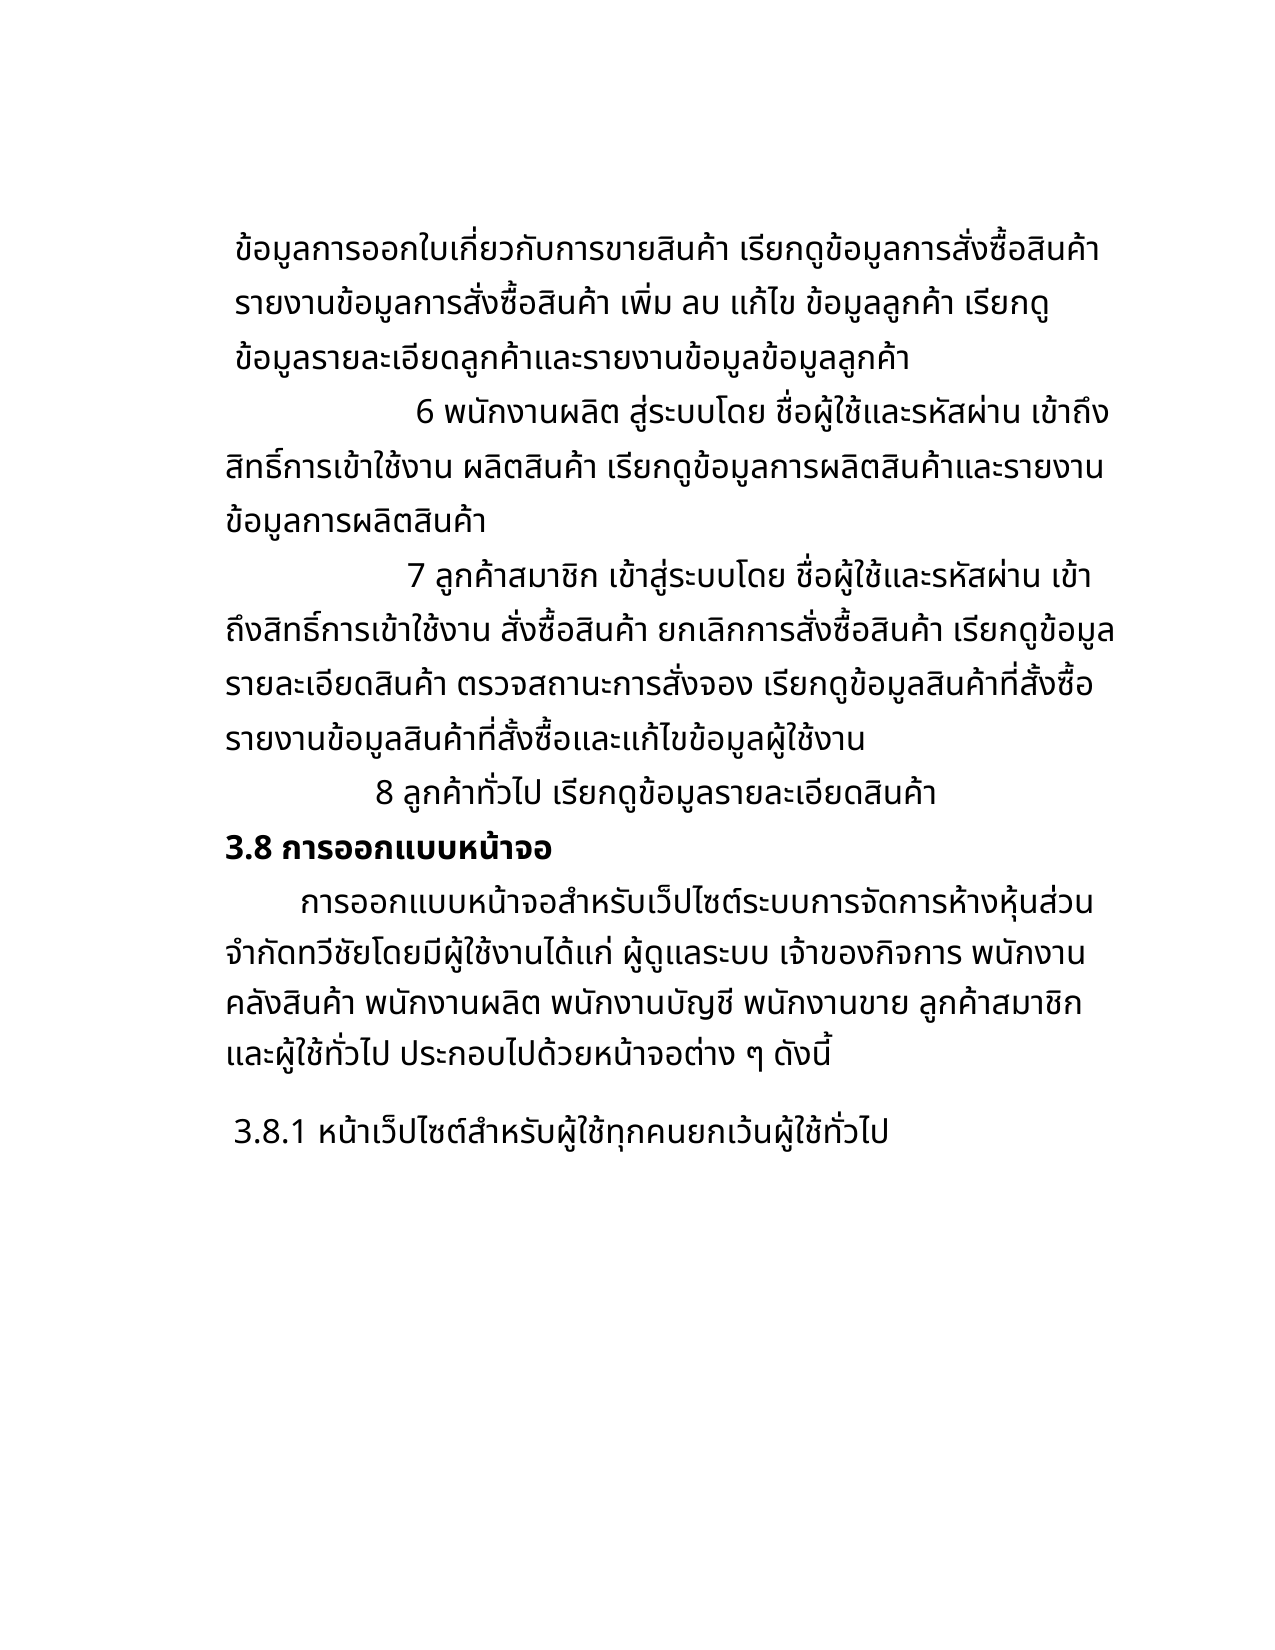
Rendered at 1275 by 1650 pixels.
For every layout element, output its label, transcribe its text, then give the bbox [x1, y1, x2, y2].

text 3.8.1 หน้าเว็ปไซต์สำหรับผู้ใช้ทุกคนยกเว้นผู้ใช้ทั่วไป [225, 1108, 1125, 1159]
text 7 ลูกค้าสมาชิก เข้าสู่ระบบโดย ชื่อผู้ใช้และรหัสผ่าน เข้าถึงสิทธิ์การเข้าใช้งาน สั่งซื้อสินค้า ยกเลิกการสั่งซื้อสินค้า เรียกดูข้อมูลรายละเอียดสินค้า ตรวจสถานะการสั่งจอง เรียกดูข้อมูลสินค้าที่สั้งซื้อ รายงานข้อมูลสินค้าที่สั้งซื้อและแก้ไขข้อมูลผู้ใช้งาน [225, 551, 1125, 765]
text การออกแบบหน้าจอสำหรับเว็ปไซต์ระบบการจัดการห้างหุ้นส่วนจำกัดทวีชัยโดยมีผู้ใช้งานได้แก่ ผู้ดูแลระบบ เจ้าของกิจการ พนักงานคลังสินค้า พนักงานผลิต พนักงานบัญชี พนักงานขาย ลูกค้าสมาชิก และผู้ใช้ทั่วไป ประกอบไปด้วยหน้าจอต่าง ๆ ดังนี้ [225, 878, 1125, 1080]
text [234, 225, 1125, 384]
text 8 ลูกค้าทั่วไป เรียกดูข้อมูลรายละเอียดสินค้า [300, 769, 1125, 820]
text 6 พนักงานผลิต สู่ระบบโดย ชื่อผู้ใช้และรหัสผ่าน เข้าถึงสิทธิ์การเข้าใช้งาน ผลิตสินค้า เรียกดูข้อมูลการผลิตสินค้าและรายงานข้อมูลการผลิตสินค้า [225, 388, 1125, 547]
text 3.8 การออกแบบหน้าจอ [225, 824, 1125, 874]
